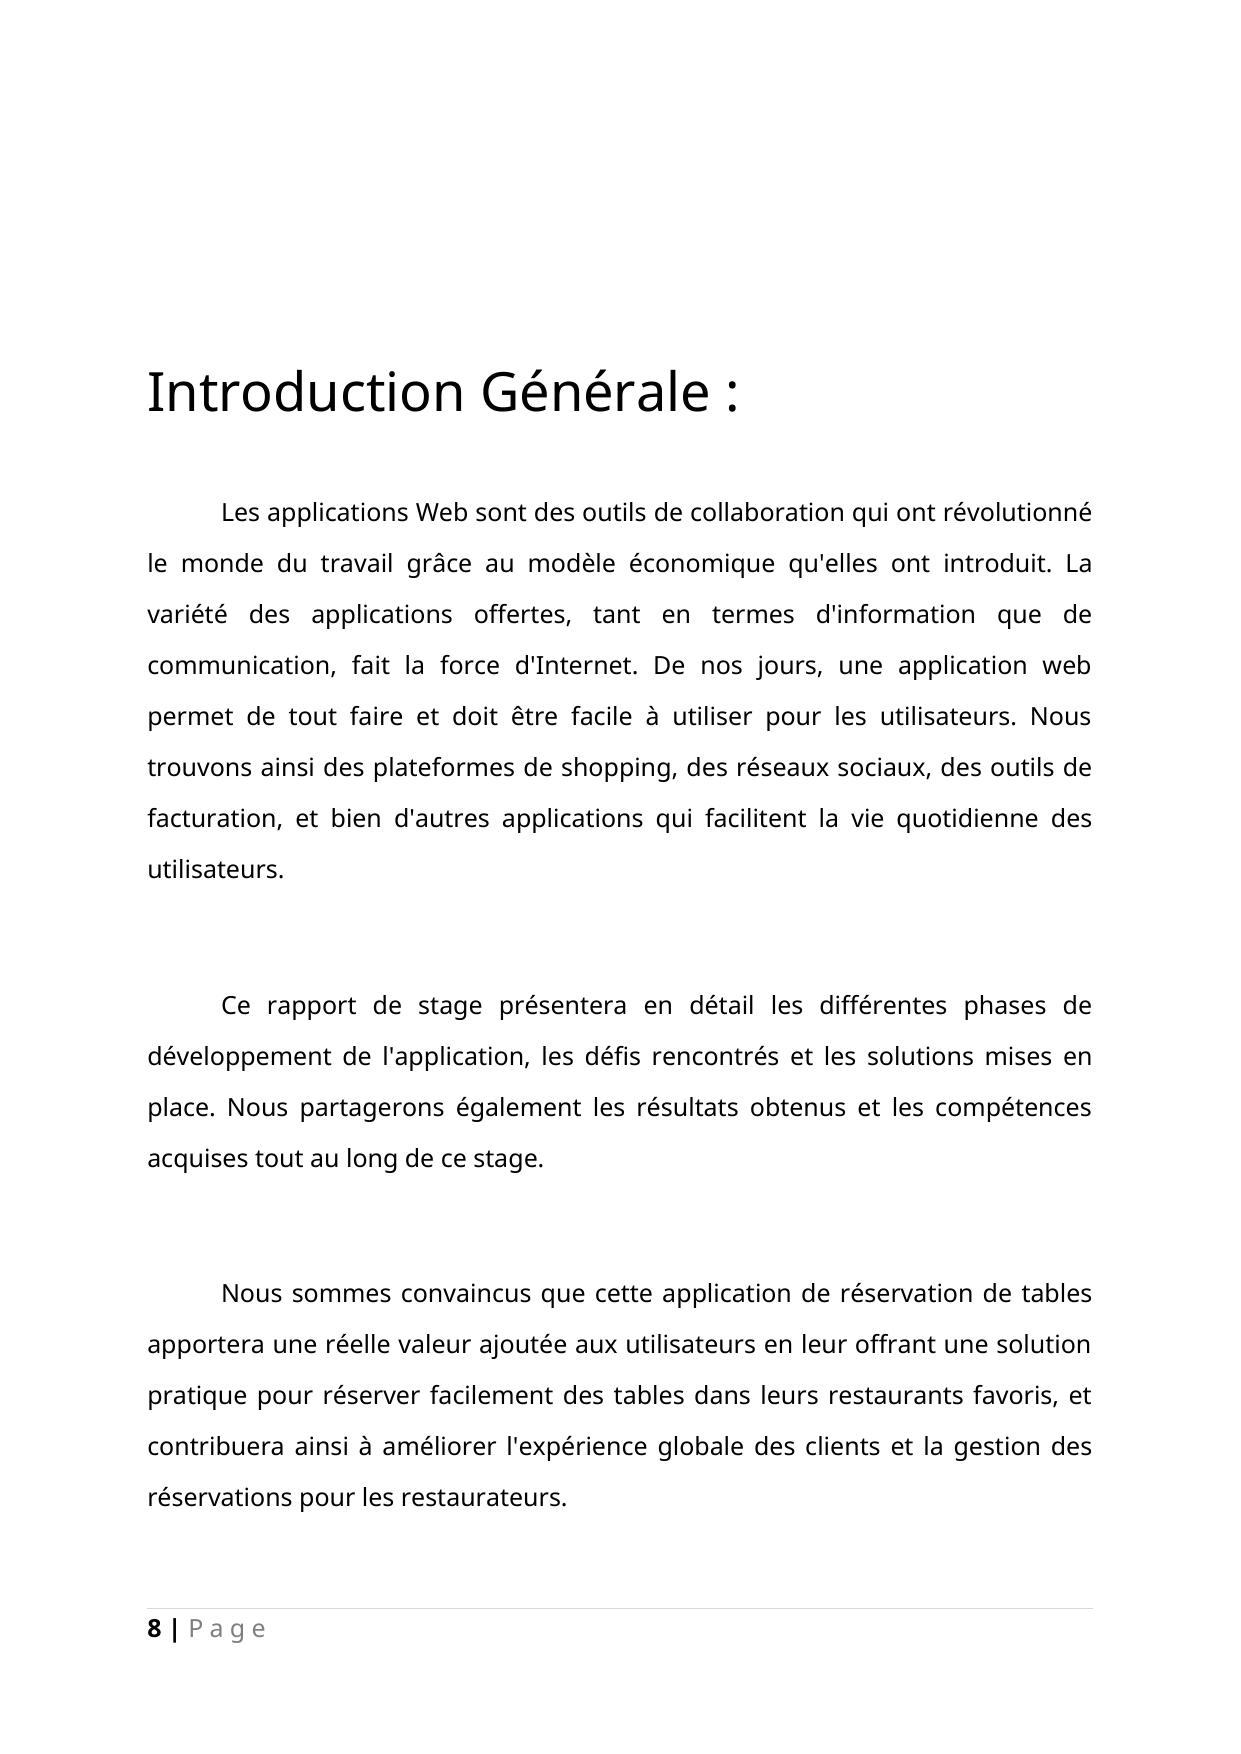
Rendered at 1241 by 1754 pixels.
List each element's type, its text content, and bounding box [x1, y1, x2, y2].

text Ce rapport de stage présentera en détail les différentes phases de développement de l'application, les défis rencontrés et les solutions mises en place. Nous partagerons également les résultats obtenus et les compétences acquises tout au long de ce stage. [147, 987, 1093, 1174]
text Nous sommes convaincus que cette application de réservation de tables apportera une réelle valeur ajoutée aux utilisateurs en leur offrant une solution pratique pour réserver facilement des tables dans leurs restaurants favoris, et contribuera ainsi à améliorer l'expérience globale des clients et la gestion des réservations pour les restaurateurs. [147, 1276, 1093, 1514]
text Les applications Web sont des outils de collaboration qui ont révolutionné le monde du travail grâce au modèle économique qu'elles ont introduit. La variété des applications offertes, tant en termes d'information que de communication, fait la force d'Internet. De nos jours, une application web permet de tout faire et doit être facile à utiliser pour les utilisateurs. Nous trouvons ainsi des plateformes de shopping, des réseaux sociaux, des outils de facturation, et bien d'autres applications qui facilitent la vie quotidienne des utilisateurs. [147, 495, 1093, 886]
text Introduction Générale : [147, 353, 1093, 427]
